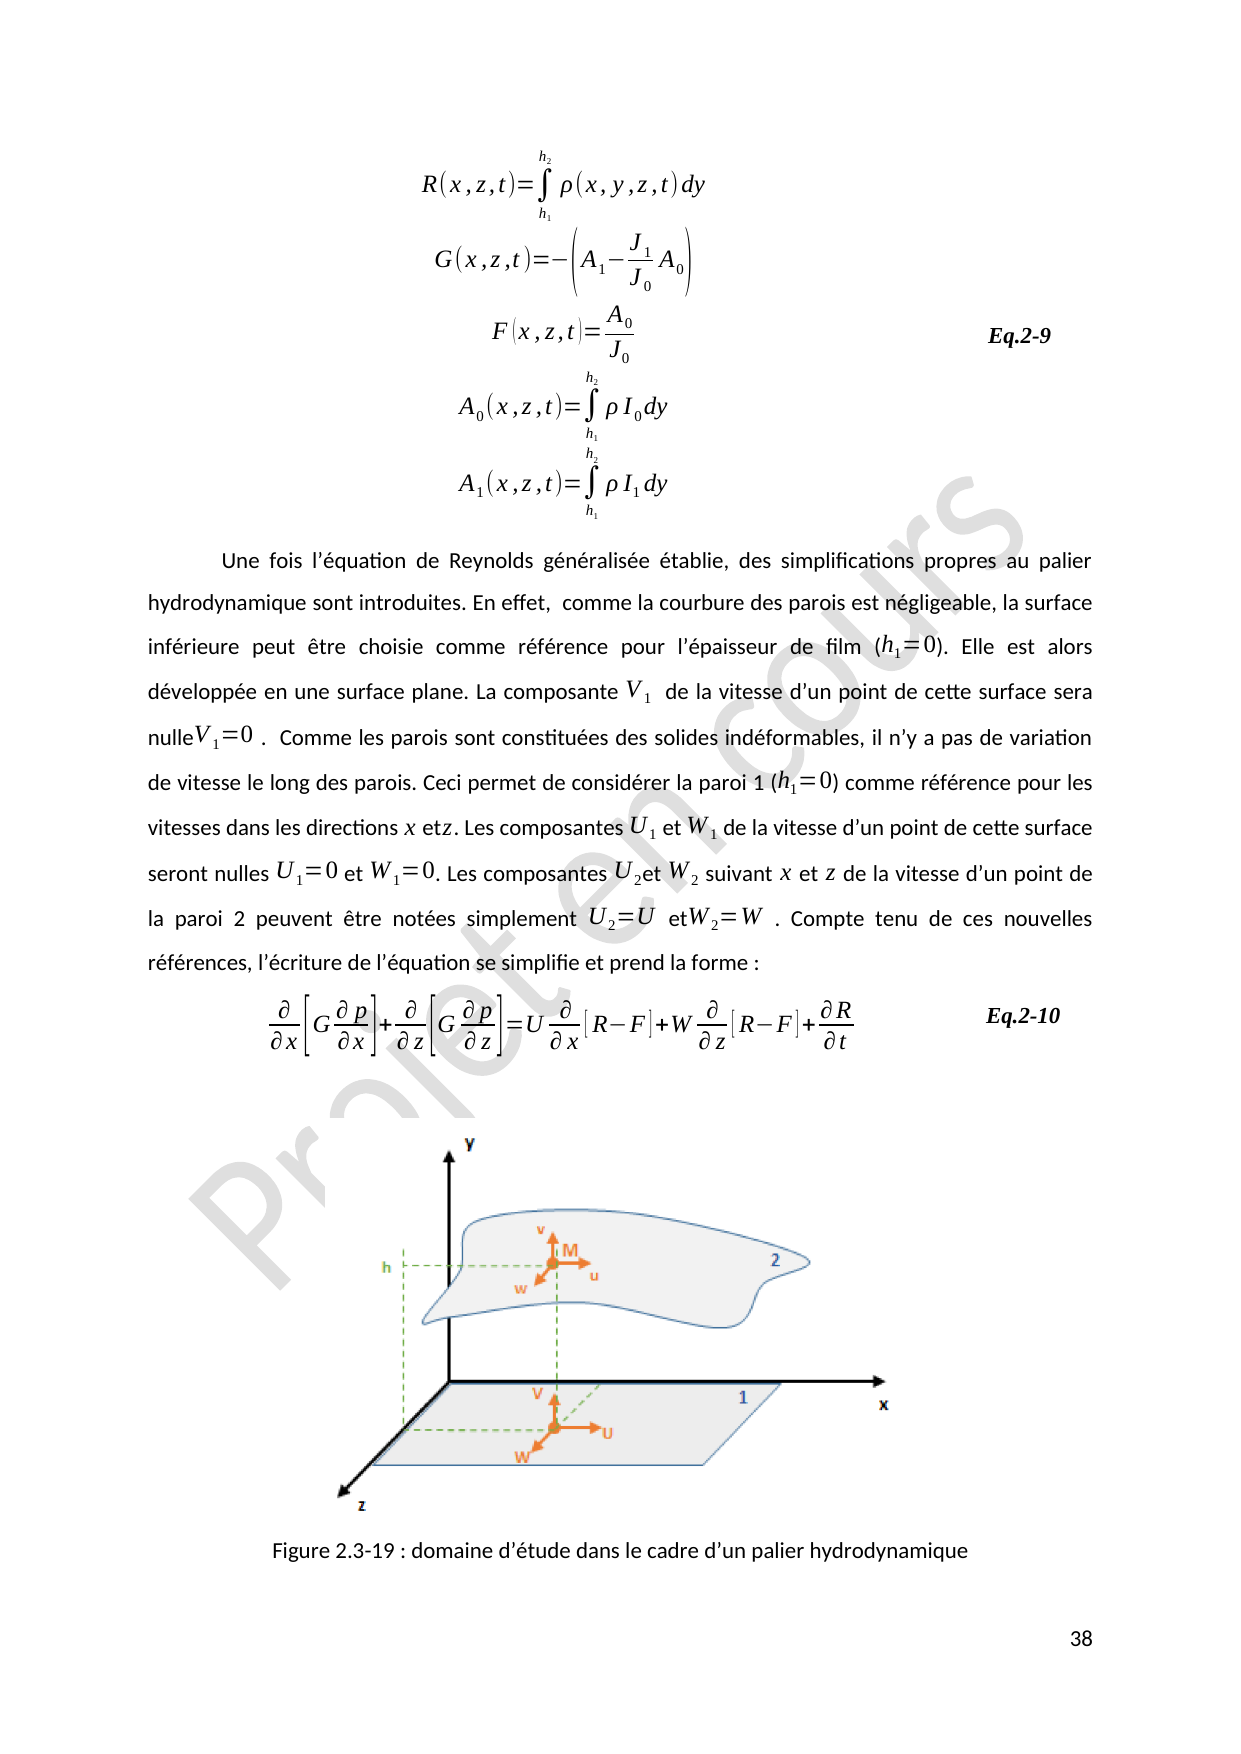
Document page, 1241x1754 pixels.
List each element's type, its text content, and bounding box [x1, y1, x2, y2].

table_header [148, 990, 974, 1075]
table_header [975, 990, 1093, 1075]
text Une fois l’équation de Reynolds généralisée établie, des simplifications propres au palier hydrodynamique sont introduites. En effet, comme la courbure des parois est négligeable, la surface inférieure peut être choisie comme référence pour l’épaisseur de film (). Elle est alors développée en une surface plane. La composante de la vitesse d’un point de cette surface sera nulle . Comme les parois sont constituées des solides indéformables, il n’y a pas de variation de vitesse le long des parois. Ceci permet de considérer la paroi 1 () comme référence pour les vitesses dans les directions et. Les composantes et de la vitesse d’un point de cette surface seront nulles et . Les composantes et suivant et de la vitesse d’un point de la paroi 2 peuvent être notées simplement et . Compte tenu de ces nouvelles références, l’écriture de l’équation se simplifie et prend la forme : [148, 547, 1093, 976]
picture [325, 1118, 916, 1523]
table_header [977, 148, 1091, 534]
table_header [149, 148, 977, 534]
